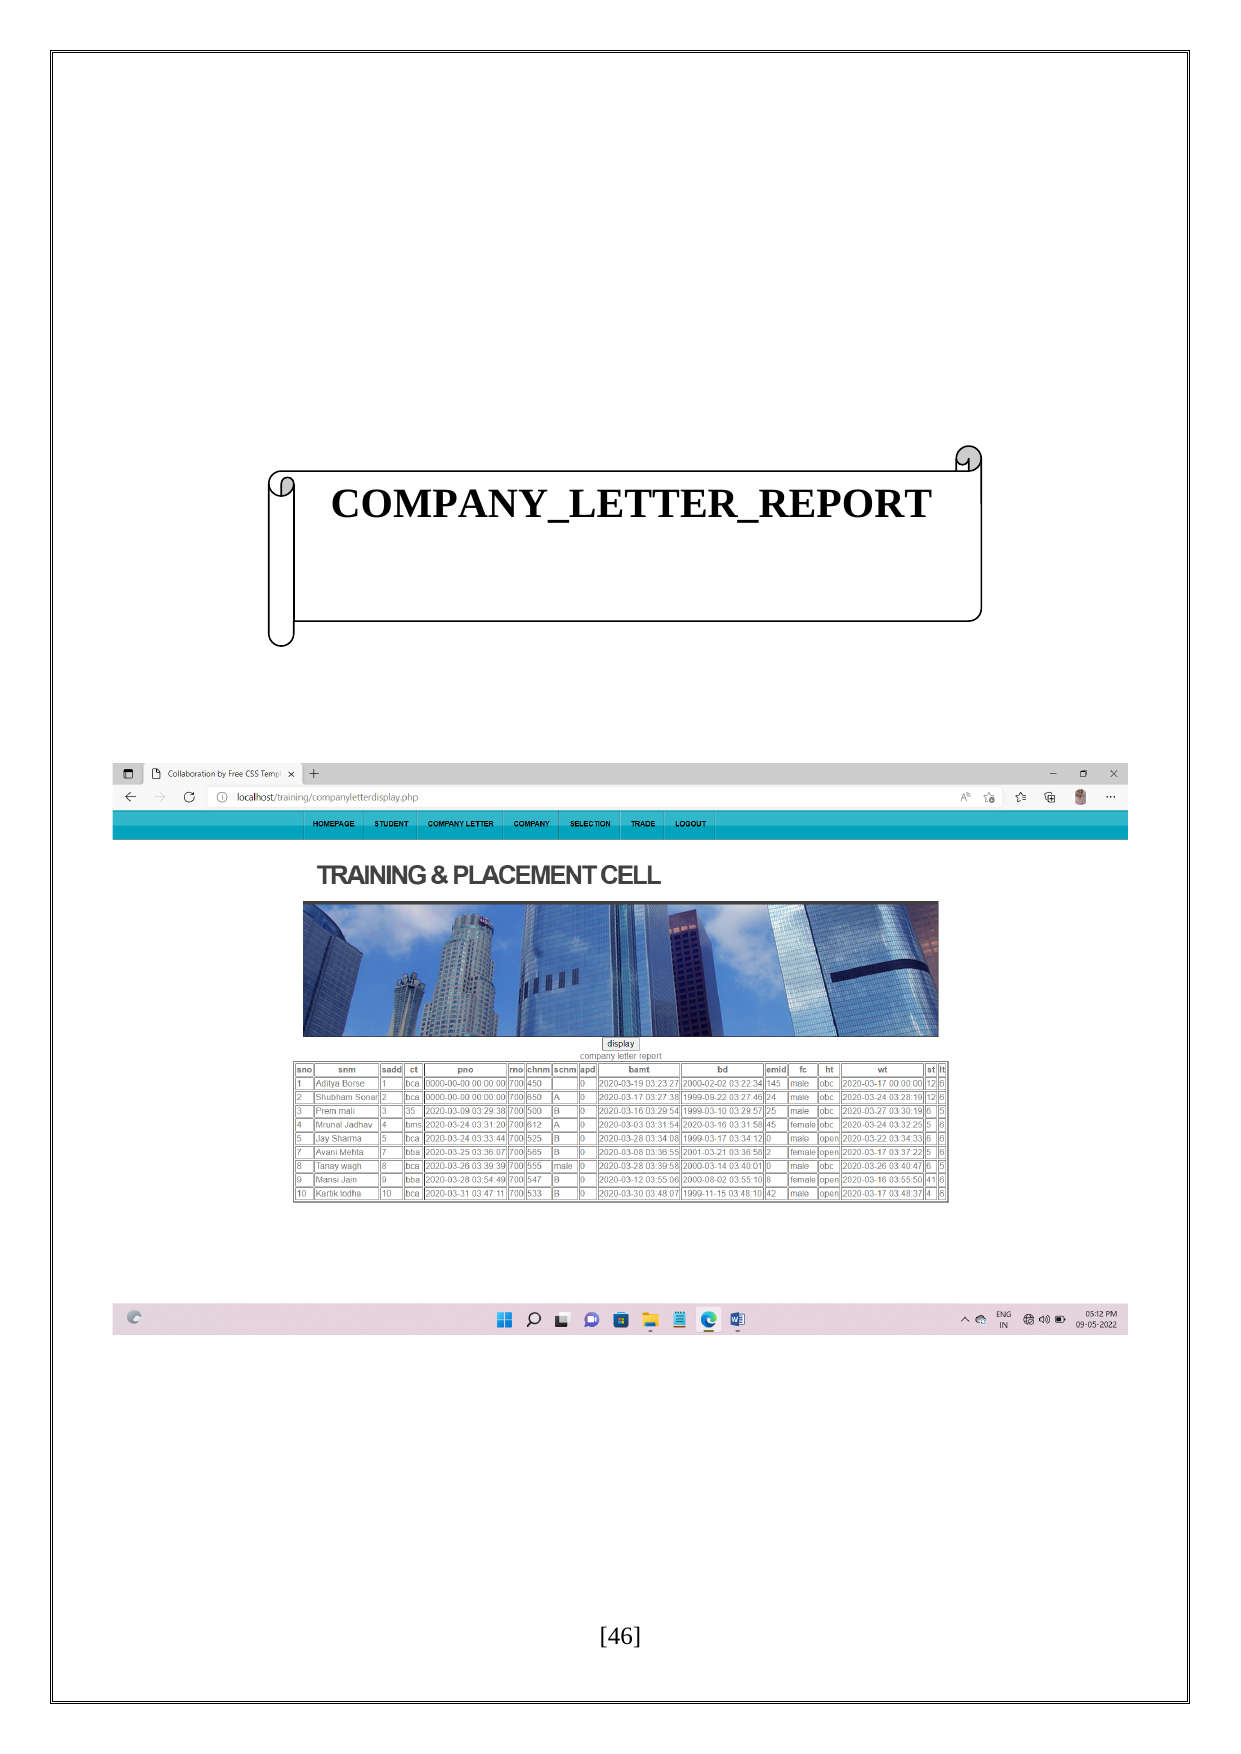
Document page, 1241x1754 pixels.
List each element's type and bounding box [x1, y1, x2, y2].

picture [112, 763, 1128, 1335]
